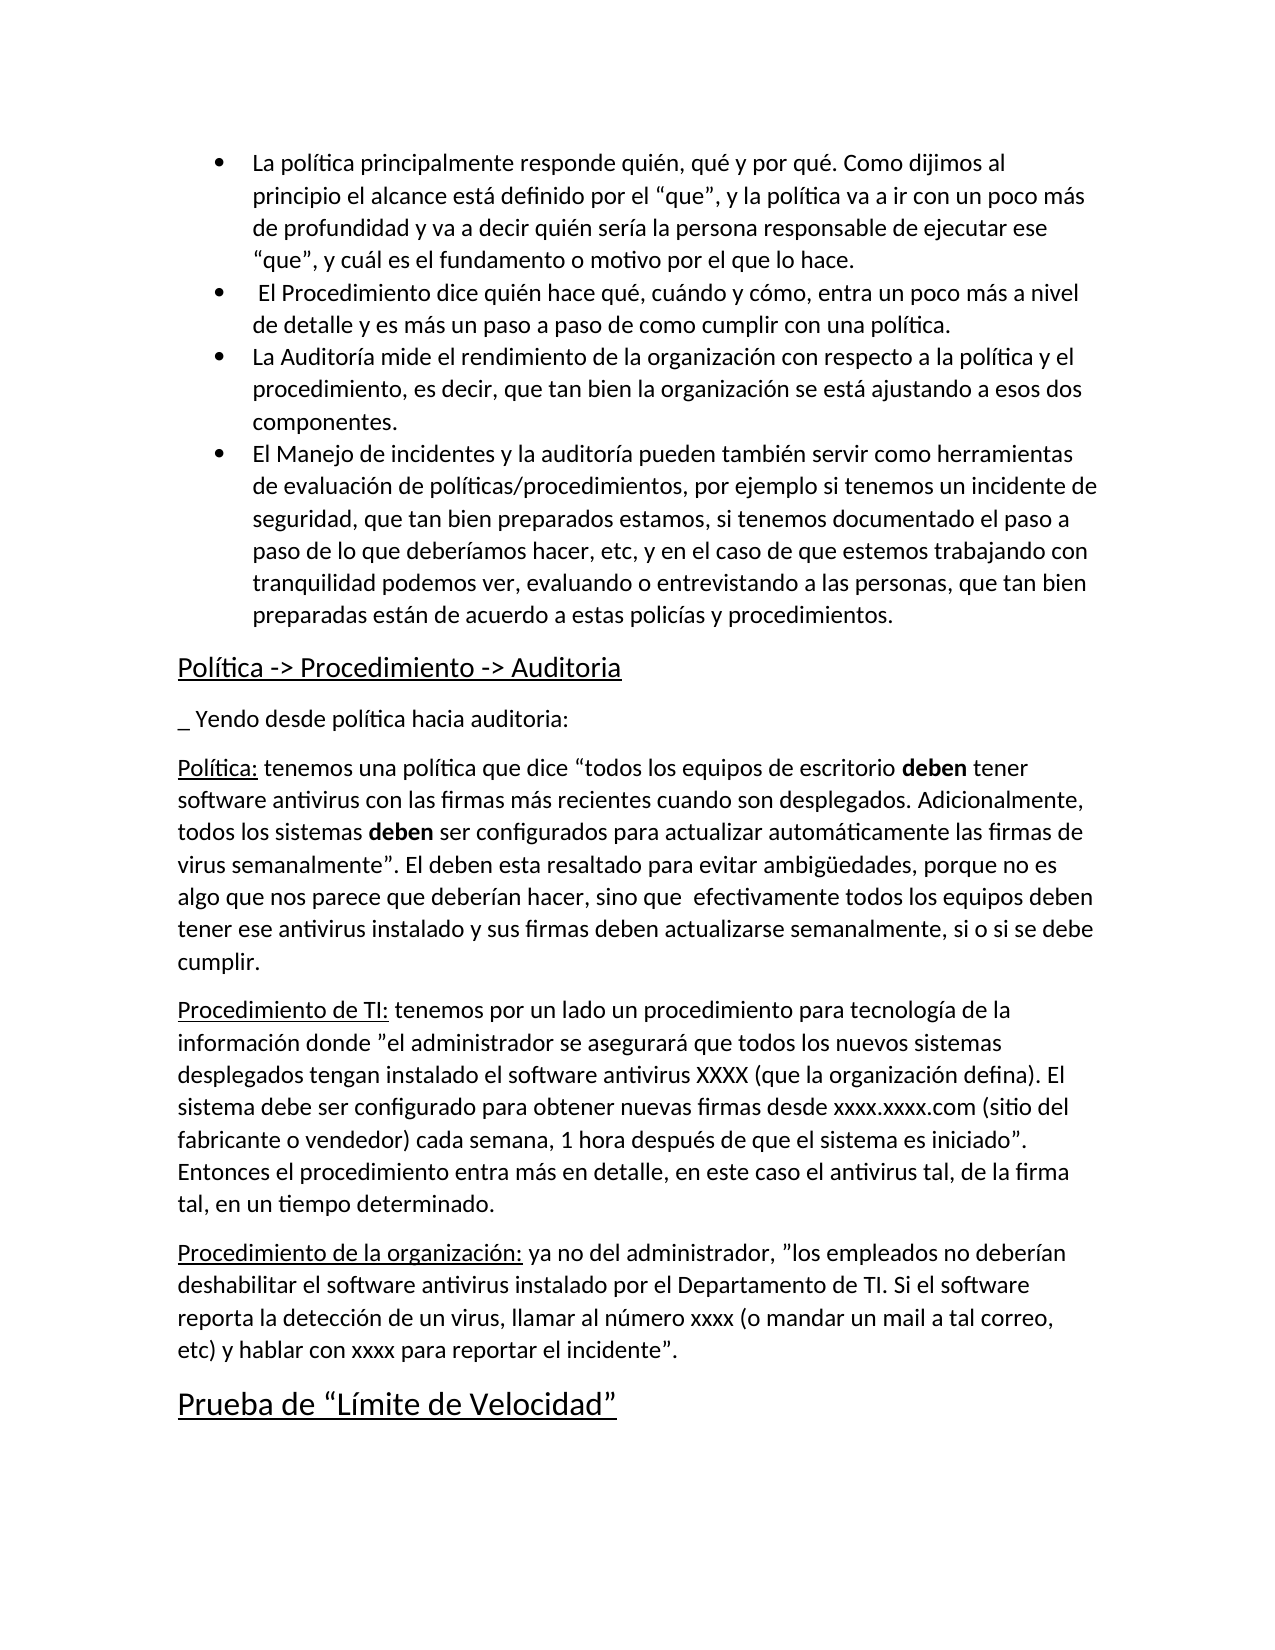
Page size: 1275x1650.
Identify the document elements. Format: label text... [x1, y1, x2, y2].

text Prueba de “Límite de Velocidad” [177, 1383, 1098, 1424]
list La política principalmente responde quién, qué y por qué. Como dijimos al principio el alcance está definido por el “que”, y la política va a ir con un poco más de profundidad y va a decir quién sería la persona responsable de ejecutar ese “que”, y cuál es el fundamento o motivo por el que lo hace. [215, 148, 1098, 275]
text _ Yendo desde política hacia auditoria: [177, 703, 1098, 733]
text Política -> Procedimiento -> Auditoria [177, 649, 1098, 684]
list La Auditoría mide el rendimiento de la organización con respecto a la política y el procedimiento, es decir, que tan bien la organización se está ajustando a esos dos componentes. [215, 341, 1098, 436]
text Política: tenemos una política que dice “todos los equipos de escritorio deben tener software antivirus con las firmas más recientes cuando son desplegados. Adicionalmente, todos los sistemas deben ser configurados para actualizar automáticamente las firmas de virus semanalmente”. El deben esta resaltado para evitar ambigüedades, porque no es algo que nos parece que deberían hacer, sino que efectivamente todos los equipos deben tener ese antivirus instalado y sus firmas deben actualizarse semanalmente, si o si se debe cumplir. [177, 752, 1098, 976]
list El Manejo de incidentes y la auditoría pueden también servir como herramientas de evaluación de políticas/procedimientos, por ejemplo si tenemos un incidente de seguridad, que tan bien preparados estamos, si tenemos documentado el paso a paso de lo que deberíamos hacer, etc, y en el caso de que estemos trabajando con tranquilidad podemos ver, evaluando o entrevistando a las personas, que tan bien preparadas están de acuerdo a estas policías y procedimientos. [215, 438, 1098, 630]
text Procedimiento de TI: tenemos por un lado un procedimiento para tecnología de la información donde ”el administrador se asegurará que todos los nuevos sistemas desplegados tengan instalado el software antivirus XXXX (que la organización defina). El sistema debe ser configurado para obtener nuevas firmas desde xxxx.xxxx.com (sitio del fabricante o vendedor) cada semana, 1 hora después de que el sistema es iniciado”. Entonces el procedimiento entra más en detalle, en este caso el antivirus tal, de la firma tal, en un tiempo determinado. [177, 995, 1098, 1219]
text Procedimiento de la organización: ya no del administrador, ”los empleados no deberían deshabilitar el software antivirus instalado por el Departamento de TI. Si el software reporta la detección de un virus, llamar al número xxxx (o mandar un mail a tal correo, etc) y hablar con xxxx para reportar el incidente”. [177, 1237, 1098, 1365]
list El Procedimiento dice quién hace qué, cuándo y cómo, entra un poco más a nivel de detalle y es más un paso a paso de como cumplir con una política. [215, 277, 1098, 339]
